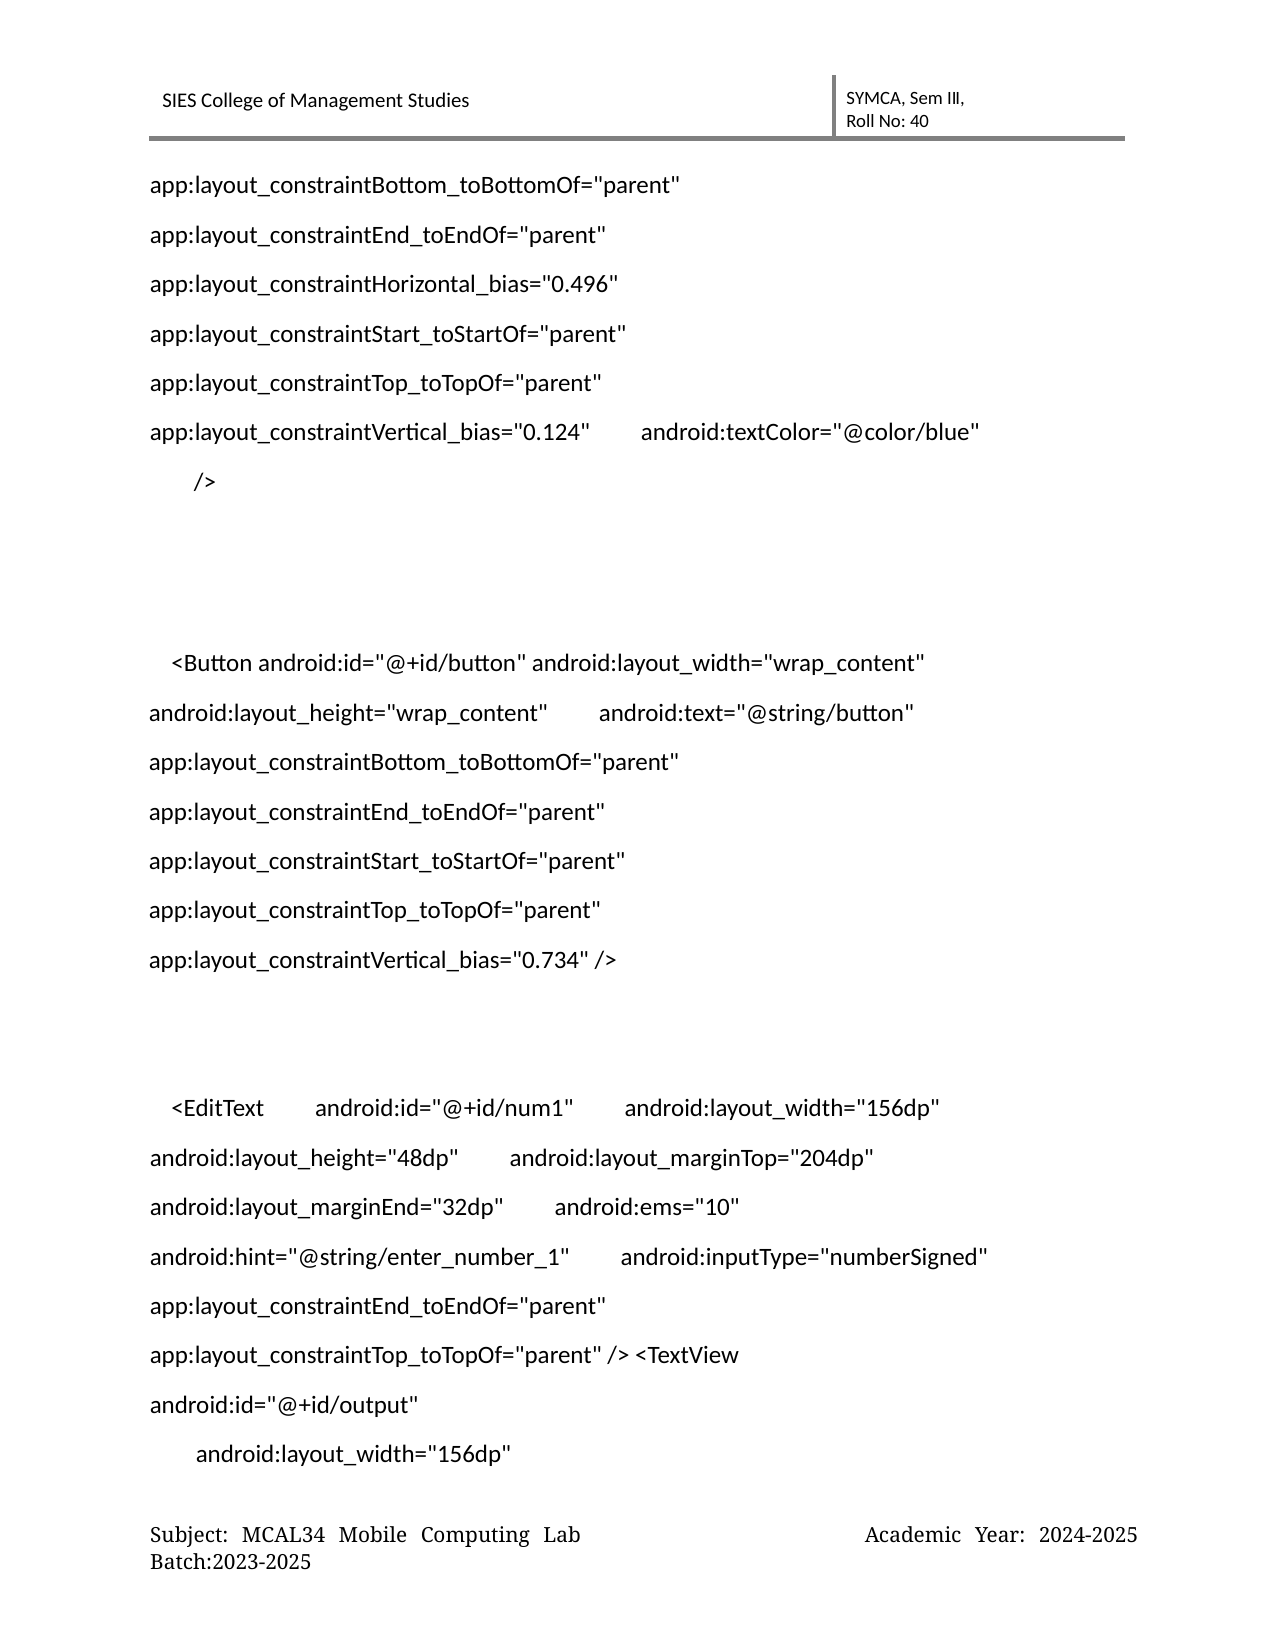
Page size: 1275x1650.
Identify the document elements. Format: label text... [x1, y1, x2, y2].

text <EditText android:id="@+id/num1" android:layout_width="156dp" android:layout_height="48dp" android:layout_marginTop="204dp" android:layout_marginEnd="32dp" android:ems="10" android:hint="@string/enter_number_1" android:inputType="numberSigned" app:layout_constraintEnd_toEndOf="parent" app:layout_constraintTop_toTopOf="parent" /> <TextView android:id="@+id/output" [148, 1092, 1013, 1419]
text android:layout_width="156dp" [196, 1438, 1125, 1469]
text <Button android:id="@+id/button" android:layout_width="wrap_content" android:layout_height="wrap_content" android:text="@string/button" app:layout_constraintBottom_toBottomOf="parent" app:layout_constraintEnd_toEndOf="parent" app:layout_constraintStart_toStartOf="parent" app:layout_constraintTop_toTopOf="parent" app:layout_constraintVertical_bias="0.734" /> [148, 647, 1061, 974]
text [148, 170, 1061, 447]
text /> [148, 466, 1125, 496]
